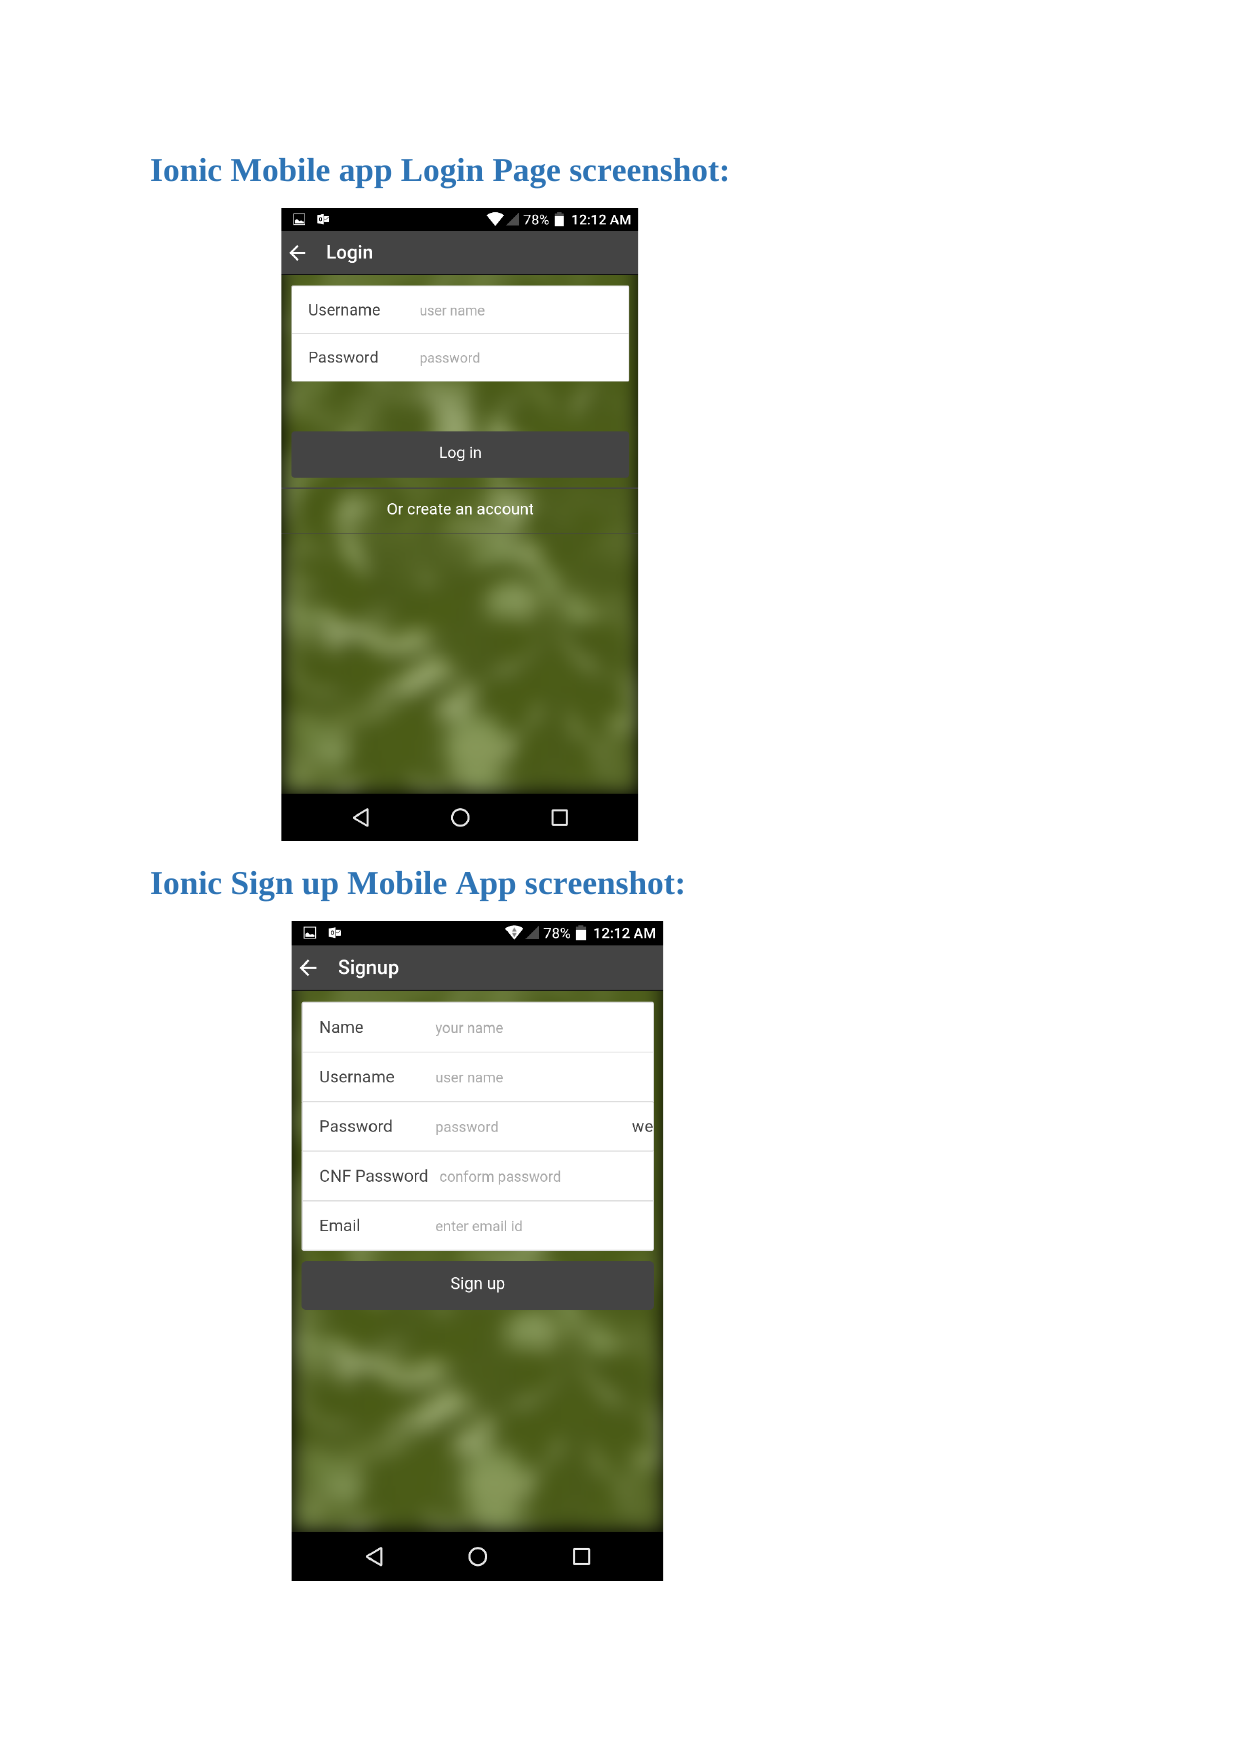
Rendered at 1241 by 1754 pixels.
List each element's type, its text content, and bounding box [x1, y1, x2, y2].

picture [291, 921, 664, 1581]
text Ionic Mobile app Login Page screenshot: [150, 150, 1090, 188]
picture [281, 208, 639, 841]
text Ionic Sign up Mobile App screenshot: [150, 863, 1090, 901]
